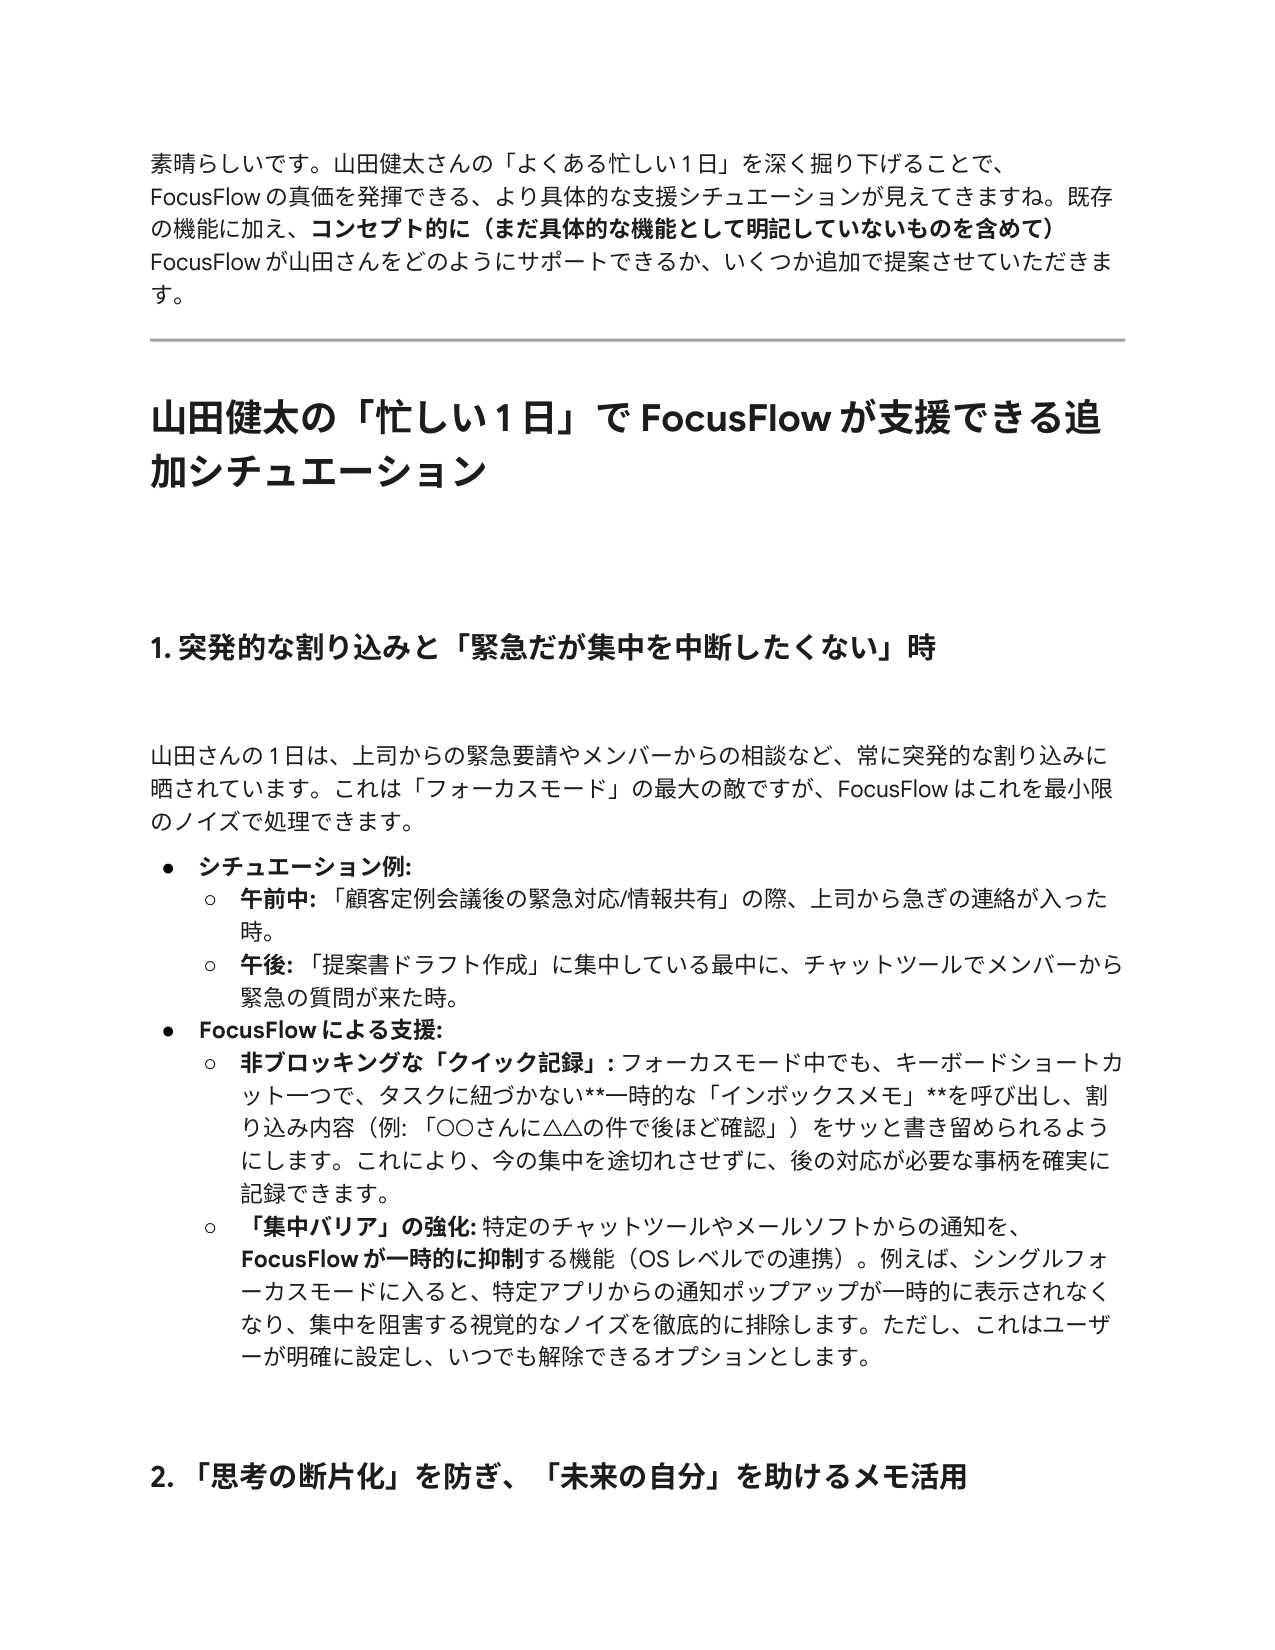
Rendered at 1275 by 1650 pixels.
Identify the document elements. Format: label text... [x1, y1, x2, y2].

text 素晴らしいです。山田健太さんの「よくある忙しい1日」を深く掘り下げることで、FocusFlowの真価を発揮できる、より具体的な支援シチュエーションが見えてきますね。既存の機能に加え、コンセプト的に（まだ具体的な機能として明記していないものを含めて） FocusFlowが山田さんをどのようにサポートできるか、いくつか追加で提案させていただきます。 [150, 150, 1125, 309]
list シチュエーション例: [161, 853, 1125, 882]
text 山田さんの1日は、上司からの緊急要請やメンバーからの相談など、常に突発的な割り込みに晒されています。これは「フォーカスモード」の最大の敵ですが、FocusFlowはこれを最小限のノイズで処理できます。 [150, 742, 1125, 836]
list 非ブロッキングな「クイック記録」: フォーカスモード中でも、キーボードショートカット一つで、タスクに紐づかない**一時的な「インボックスメモ」**を呼び出し、割り込み内容（例: 「○○さんに△△の件で後ほど確認」）をサッと書き留められるようにします。これにより、今の集中を途切れさせずに、後の対応が必要な事柄を確実に記録できます。 [203, 1049, 1125, 1209]
subtitle 山田健太の「忙しい1日」でFocusFlowが支援できる追加シチュエーション [150, 395, 1125, 496]
list 午前中: 「顧客定例会議後の緊急対応/情報共有」の際、上司から急ぎの連絡が入った時。 [203, 886, 1125, 947]
subtitle 2. 「思考の断片化」を防ぎ、「未来の自分」を助けるメモ活用 [150, 1459, 1125, 1496]
list 「集中バリア」の強化: 特定のチャットツールやメールソフトからの通知を、FocusFlowが一時的に抑制する機能（OSレベルでの連携）。例えば、シングルフォーカスモードに入ると、特定アプリからの通知ポップアップが一時的に表示されなくなり、集中を阻害する視覚的なノイズを徹底的に排除します。ただし、これはユーザーが明確に設定し、いつでも解除できるオプションとします。 [203, 1213, 1125, 1372]
list 午後: 「提案書ドラフト作成」に集中している最中に、チャットツールでメンバーから緊急の質問が来た時。 [203, 951, 1125, 1012]
list FocusFlowによる支援: [161, 1016, 1125, 1045]
subtitle 1. 突発的な割り込みと「緊急だが集中を中断したくない」時 [150, 630, 1125, 667]
